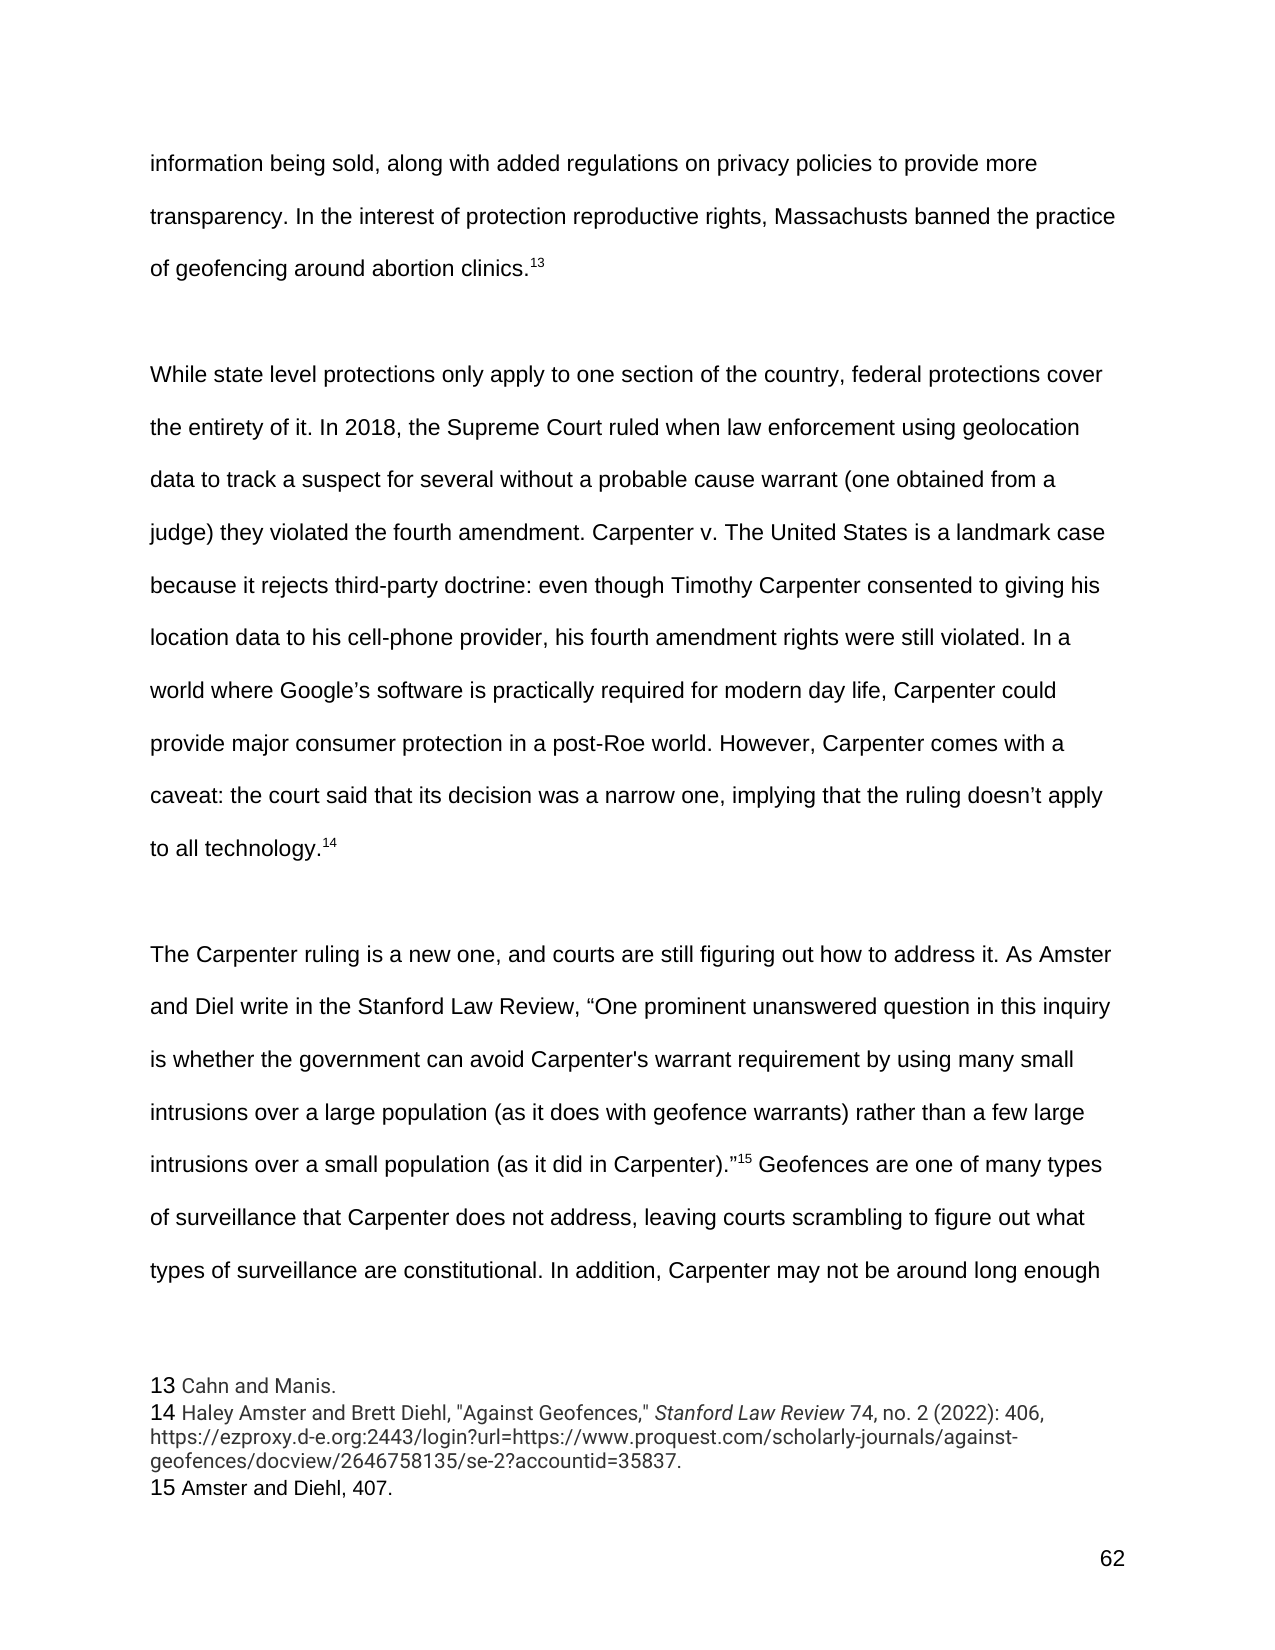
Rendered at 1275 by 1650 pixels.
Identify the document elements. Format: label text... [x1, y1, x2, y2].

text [150, 941, 1125, 1283]
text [150, 150, 1125, 282]
text While state level protections only apply to one section of the country, federal protections cover the entirety of it. In 2018, the Supreme Court ruled when law enforcement using geolocation data to track a suspect for several without a probable cause warrant (one obtained from a judge) they violated the fourth amendment. Carpenter v. The United States is a landmark case because it rejects third-party doctrine: even though Timothy Carpenter consented to giving his location data to his cell-phone provider, his fourth amendment rights were still violated. In a world where Google’s software is practically required for modern day life, Carpenter could provide major consumer protection in a post-Roe world. However, Carpenter comes with a caveat: the court said that its decision was a narrow one, implying that the ruling doesn’t apply to all technology. [150, 361, 1125, 862]
